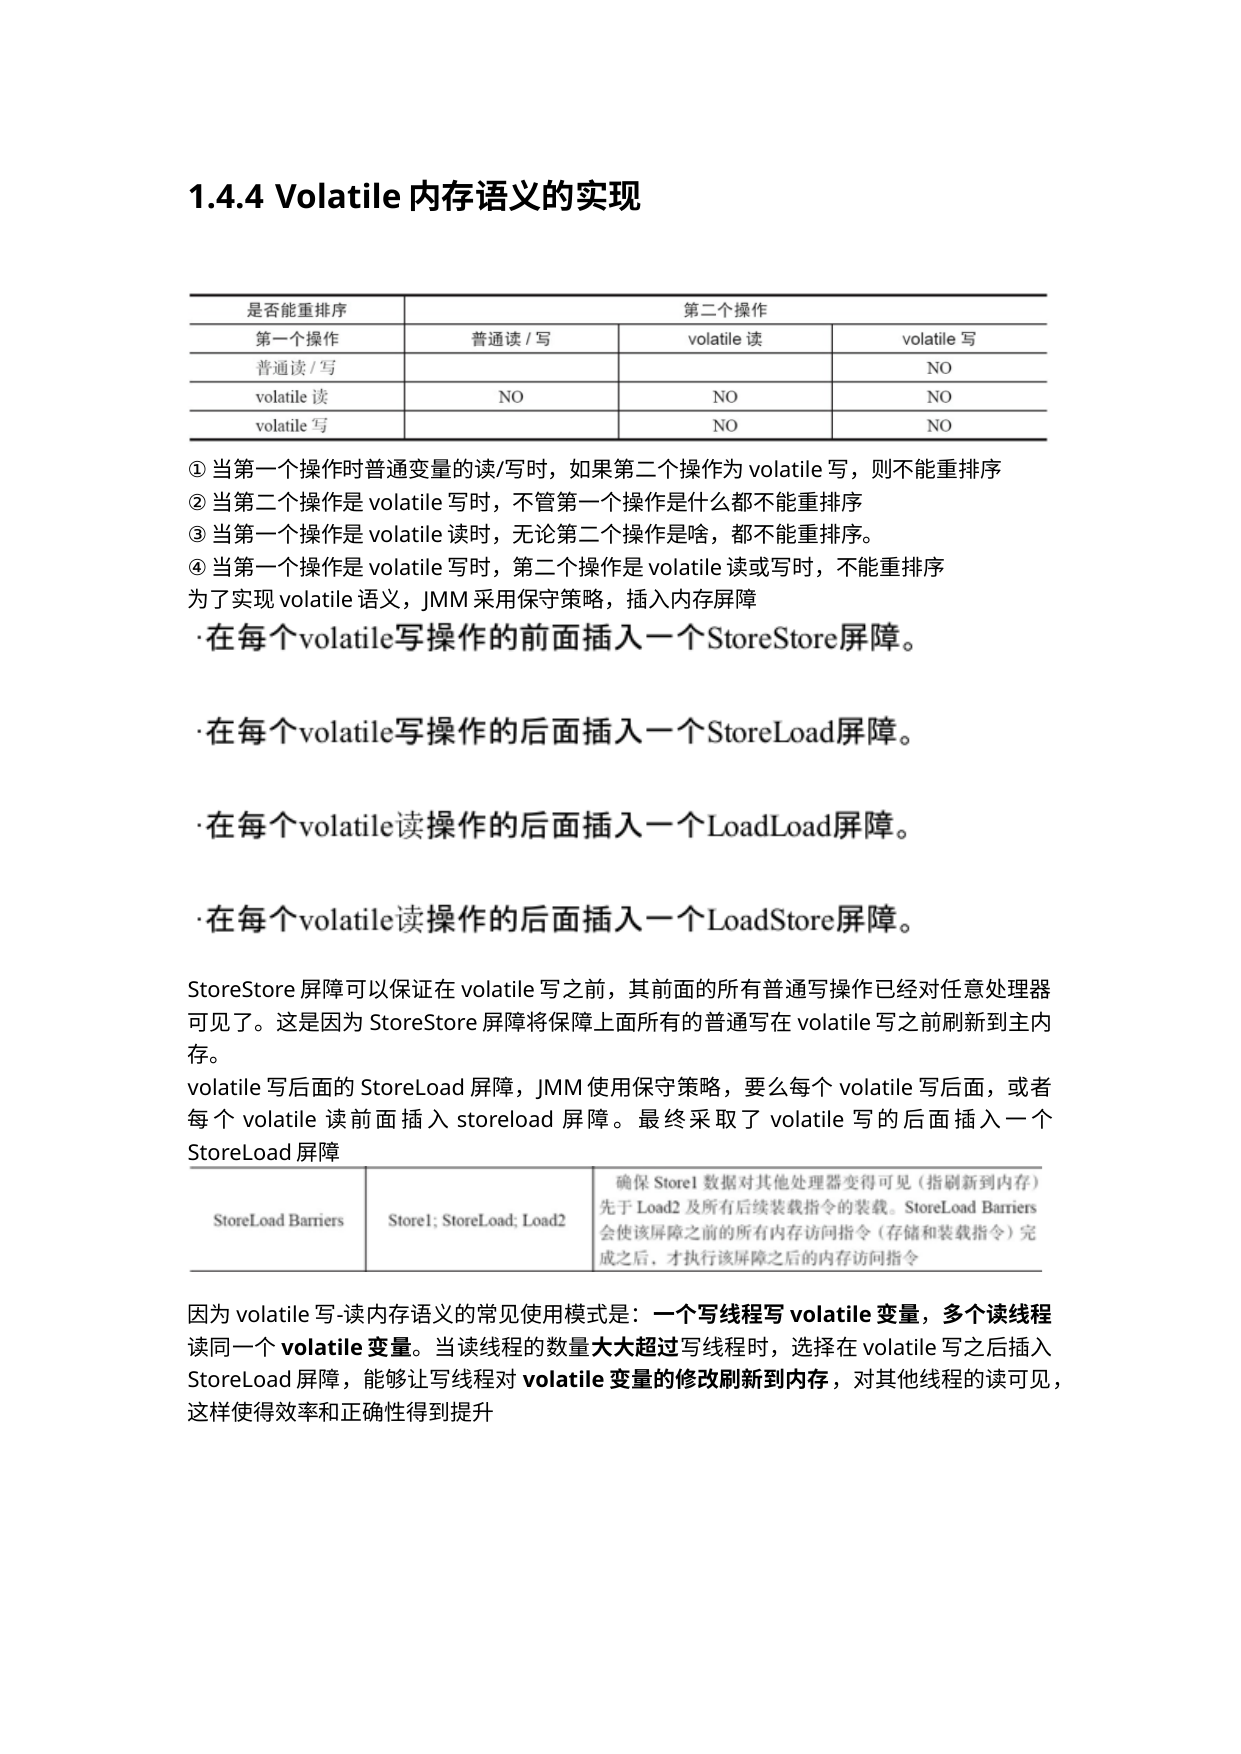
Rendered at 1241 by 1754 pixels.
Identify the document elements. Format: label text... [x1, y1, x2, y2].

picture [187, 289, 1053, 447]
picture [187, 1166, 1043, 1272]
text volatile写后面的StoreLoad屏障，JMM使用保守策略，要么每个volatile写后面，或者每个volatile读前面插入storeload屏障。最终采取了volatile写的后面插入一个StoreLoad屏障 [187, 1069, 1053, 1167]
text 因为volatile写-读内存语义的常见使用模式是：一个写线程写volatile变量，多个读线程读同一个volatile变量。当读线程的数量大大超过写线程时，选择在volatile写之后插入StoreLoad屏障，能够让写线程对volatile变量的修改刷新到内存，对其他线程的读可见，这样使得效率和正确性得到提升 [187, 1297, 1053, 1427]
text 当第一个操作是volatile写时，第二个操作是volatile读或写时，不能重排序 [187, 549, 1053, 582]
text 为了实现volatile语义，JMM采用保守策略，插入内存屏障 [187, 582, 1053, 614]
subtitle Volatile内存语义的实现 [187, 162, 1053, 227]
text StoreStore屏障可以保证在volatile写之前，其前面的所有普通写操作已经对任意处理器可见了。这是因为StoreStore屏障将保障上面所有的普通写在volatile写之前刷新到主内存。 [187, 972, 1053, 1069]
text 当第一个操作是volatile读时，无论第二个操作是啥，都不能重排序。 [187, 517, 1053, 549]
picture [187, 614, 925, 949]
text 当第二个操作是volatile写时，不管第一个操作是什么都不能重排序 [187, 484, 1053, 517]
text 当第一个操作时普通变量的读/写时，如果第二个操作为volatile写，则不能重排序 [187, 452, 1053, 484]
